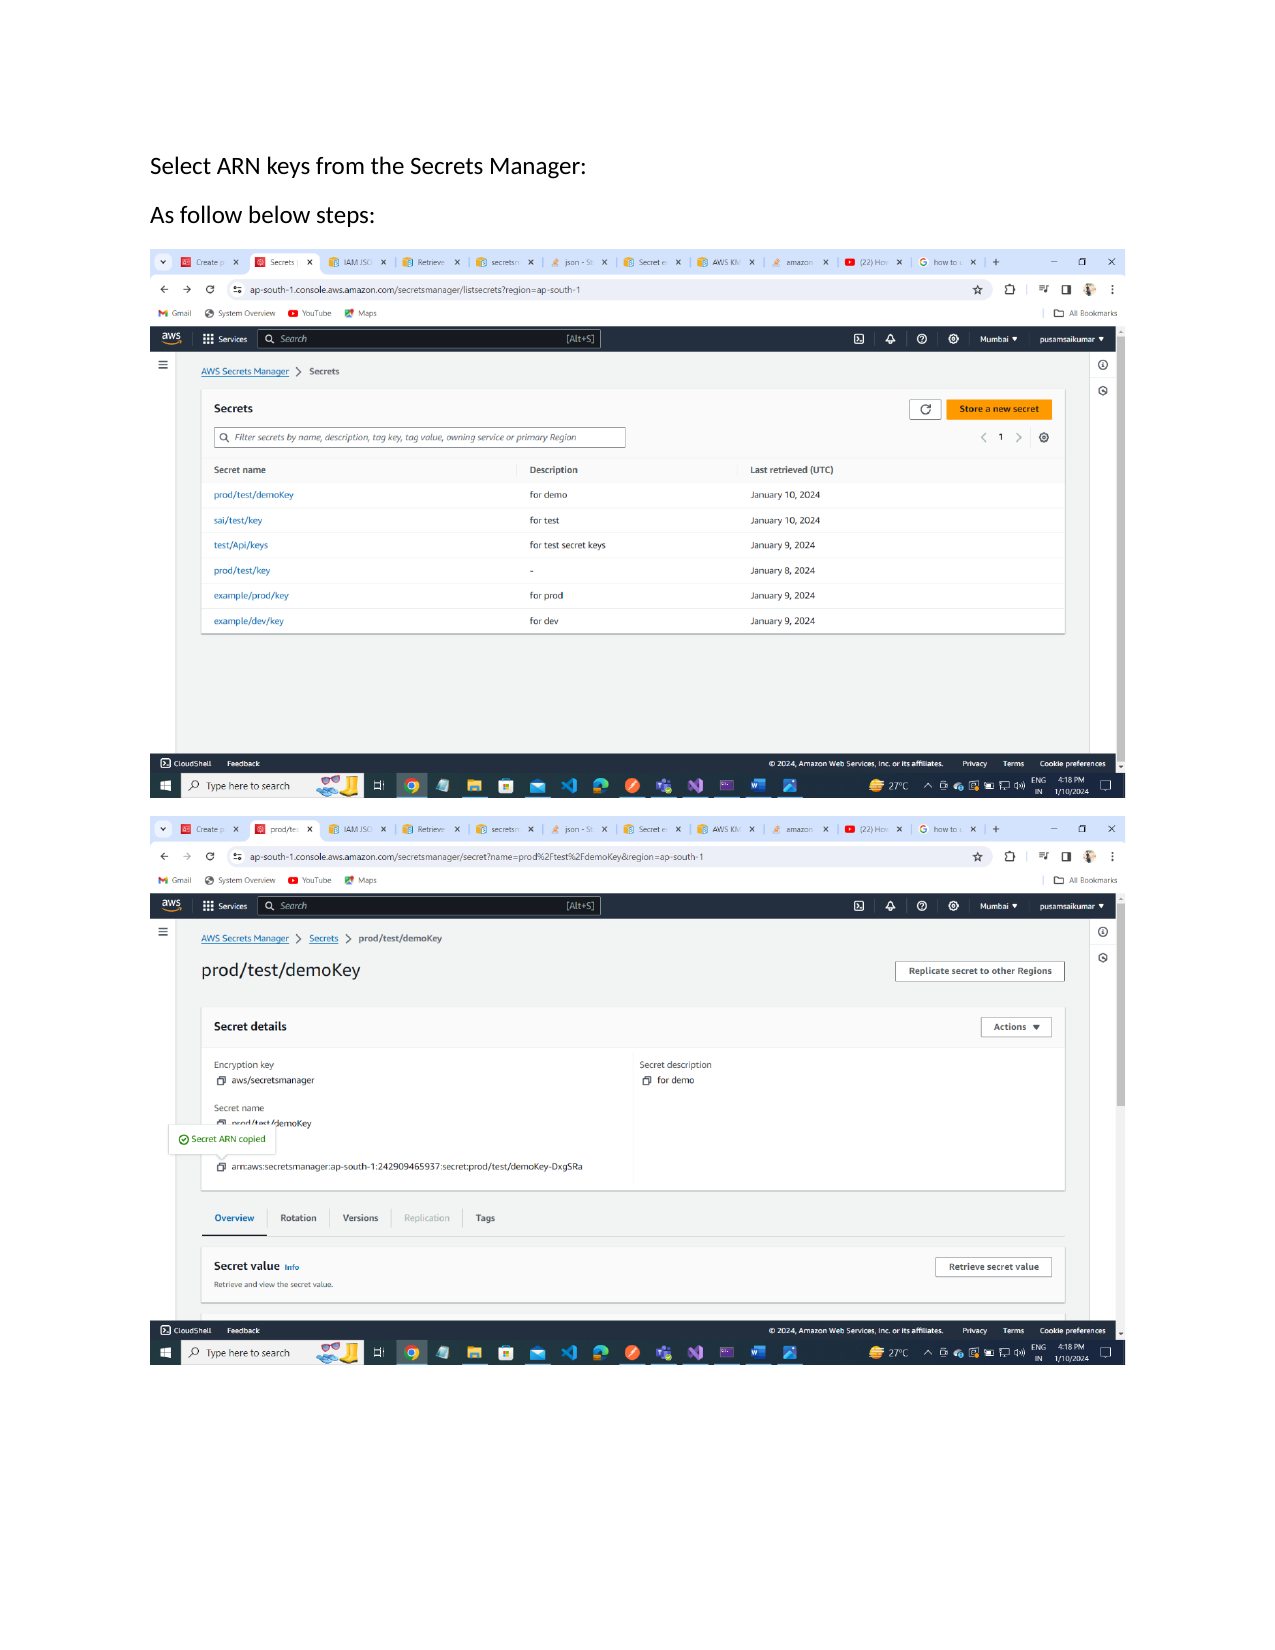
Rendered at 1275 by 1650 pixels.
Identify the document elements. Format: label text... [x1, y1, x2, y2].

picture [150, 816, 1125, 1365]
picture [150, 249, 1125, 798]
text As follow below steps: [150, 199, 1125, 230]
text Select ARN keys from the Secrets Manager: [150, 150, 1125, 181]
